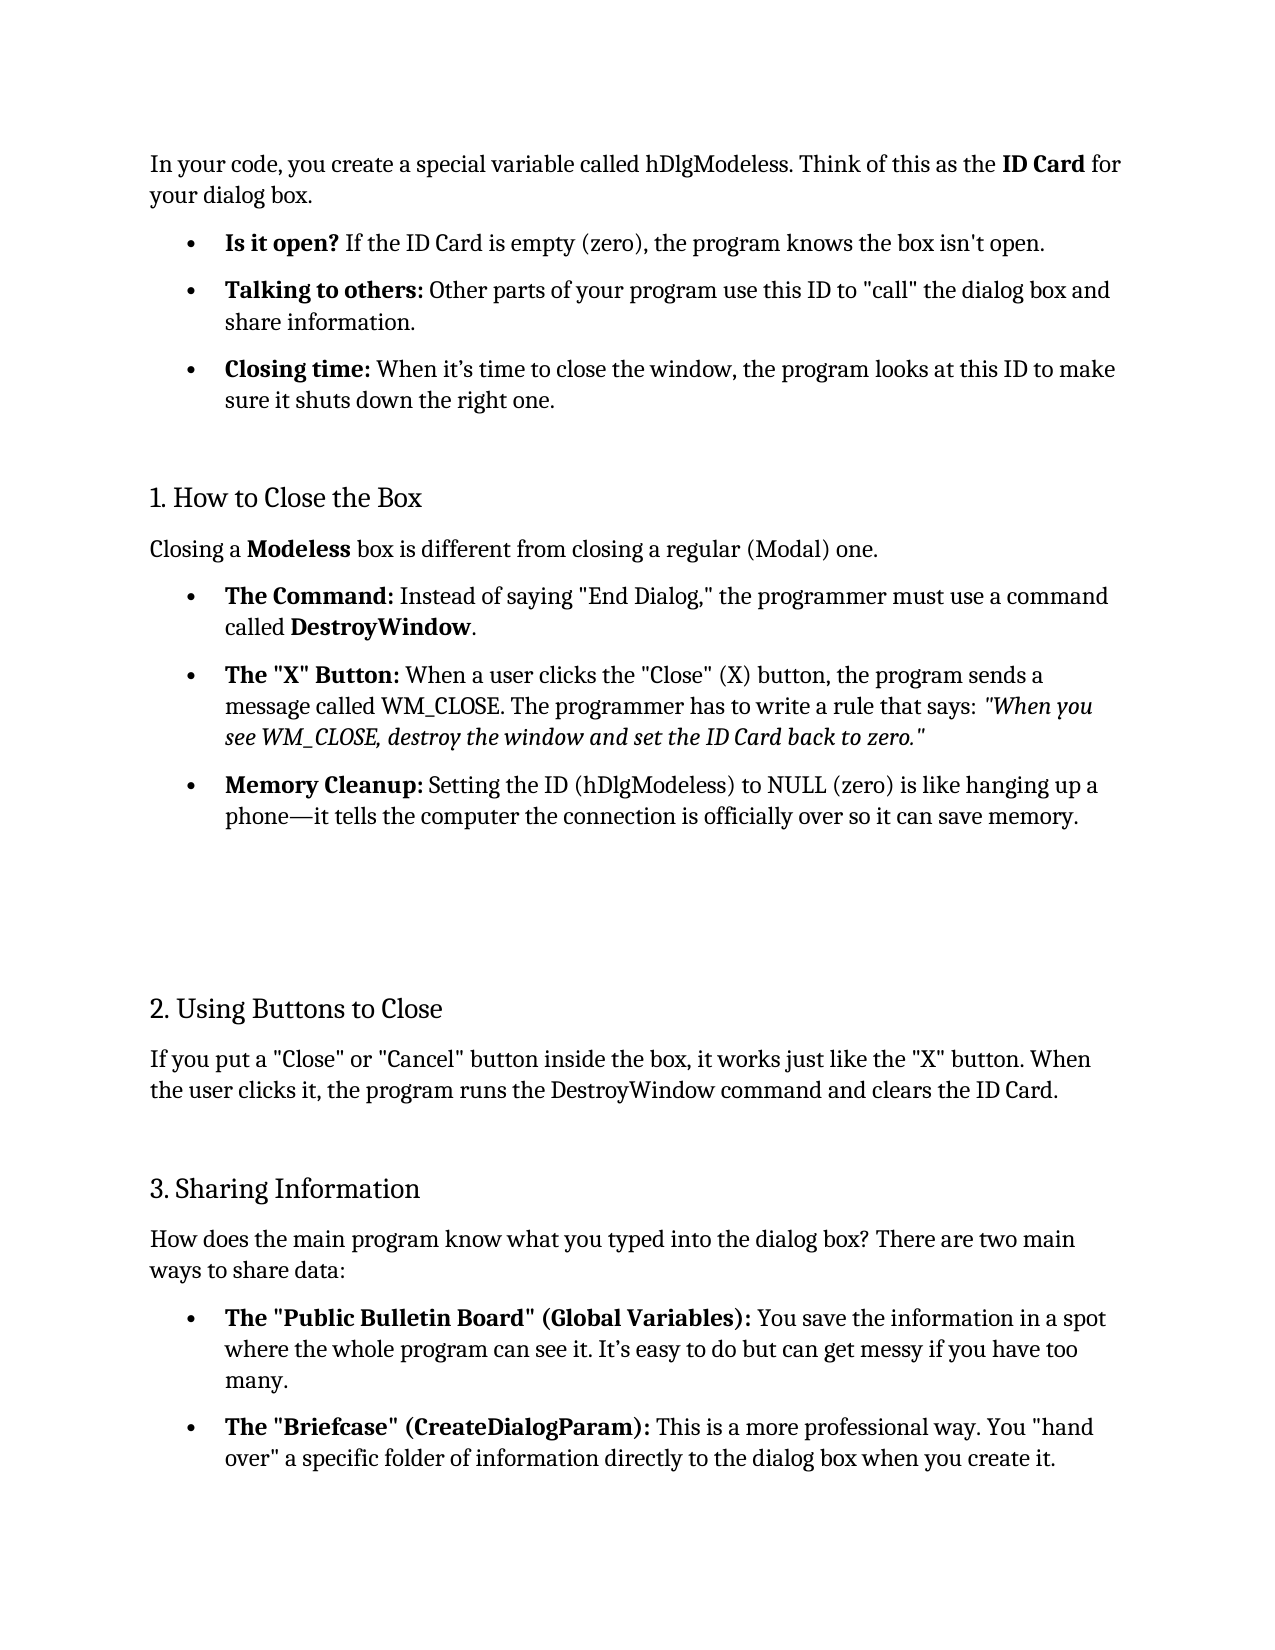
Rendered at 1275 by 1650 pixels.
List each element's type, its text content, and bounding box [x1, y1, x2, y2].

text If you put a "Close" or "Cancel" button inside the box, it works just like the "X" button. When the user clicks it, the program runs the DestroyWindow command and clears the ID Card. [150, 1045, 1125, 1105]
list Talking to others: Other parts of your program use this ID to "call" the dialog box and share information. [187, 276, 1125, 336]
text 2. Using Buttons to Close [150, 993, 1125, 1026]
text How does the main program know what you typed into the dialog box? There are two main ways to share data: [150, 1225, 1125, 1284]
list Is it open? If the ID Card is empty (zero), the program knows the box isn't open. [187, 229, 1125, 257]
text 1. How to Close the Box [150, 482, 1125, 515]
text Closing a Modeless box is different from closing a regular (Modal) one. [150, 534, 1125, 563]
list The "X" Button: When a user clicks the "Close" (X) button, the program sends a message called WM_CLOSE. The programmer has to write a rule that says: "When you see WM_CLOSE, destroy the window and set the ID Card back to zero." [187, 661, 1125, 752]
list Closing time: When it’s time to close the window, the program looks at this ID to make sure it shuts down the right one. [187, 355, 1125, 415]
text In your code, you create a special variable called hDlgModeless. Think of this as the ID Card for your dialog box. [150, 150, 1125, 210]
list Memory Cleanup: Setting the ID (hDlgModeless) to NULL (zero) is like hanging up a phone—it tells the computer the connection is officially over so it can save memory. [187, 771, 1125, 831]
text 3. Sharing Information [150, 1172, 1125, 1205]
list The "Public Bulletin Board" (Global Variables): You save the information in a spot where the whole program can see it. It’s easy to do but can get messy if you have too many. [187, 1303, 1125, 1394]
list The Command: Instead of saying "End Dialog," the programmer must use a command called DestroyWindow. [187, 582, 1125, 642]
list The "Briefcase" (CreateDialogParam): This is a more professional way. You "hand over" a specific folder of information directly to the dialog box when you create it. [187, 1413, 1125, 1473]
